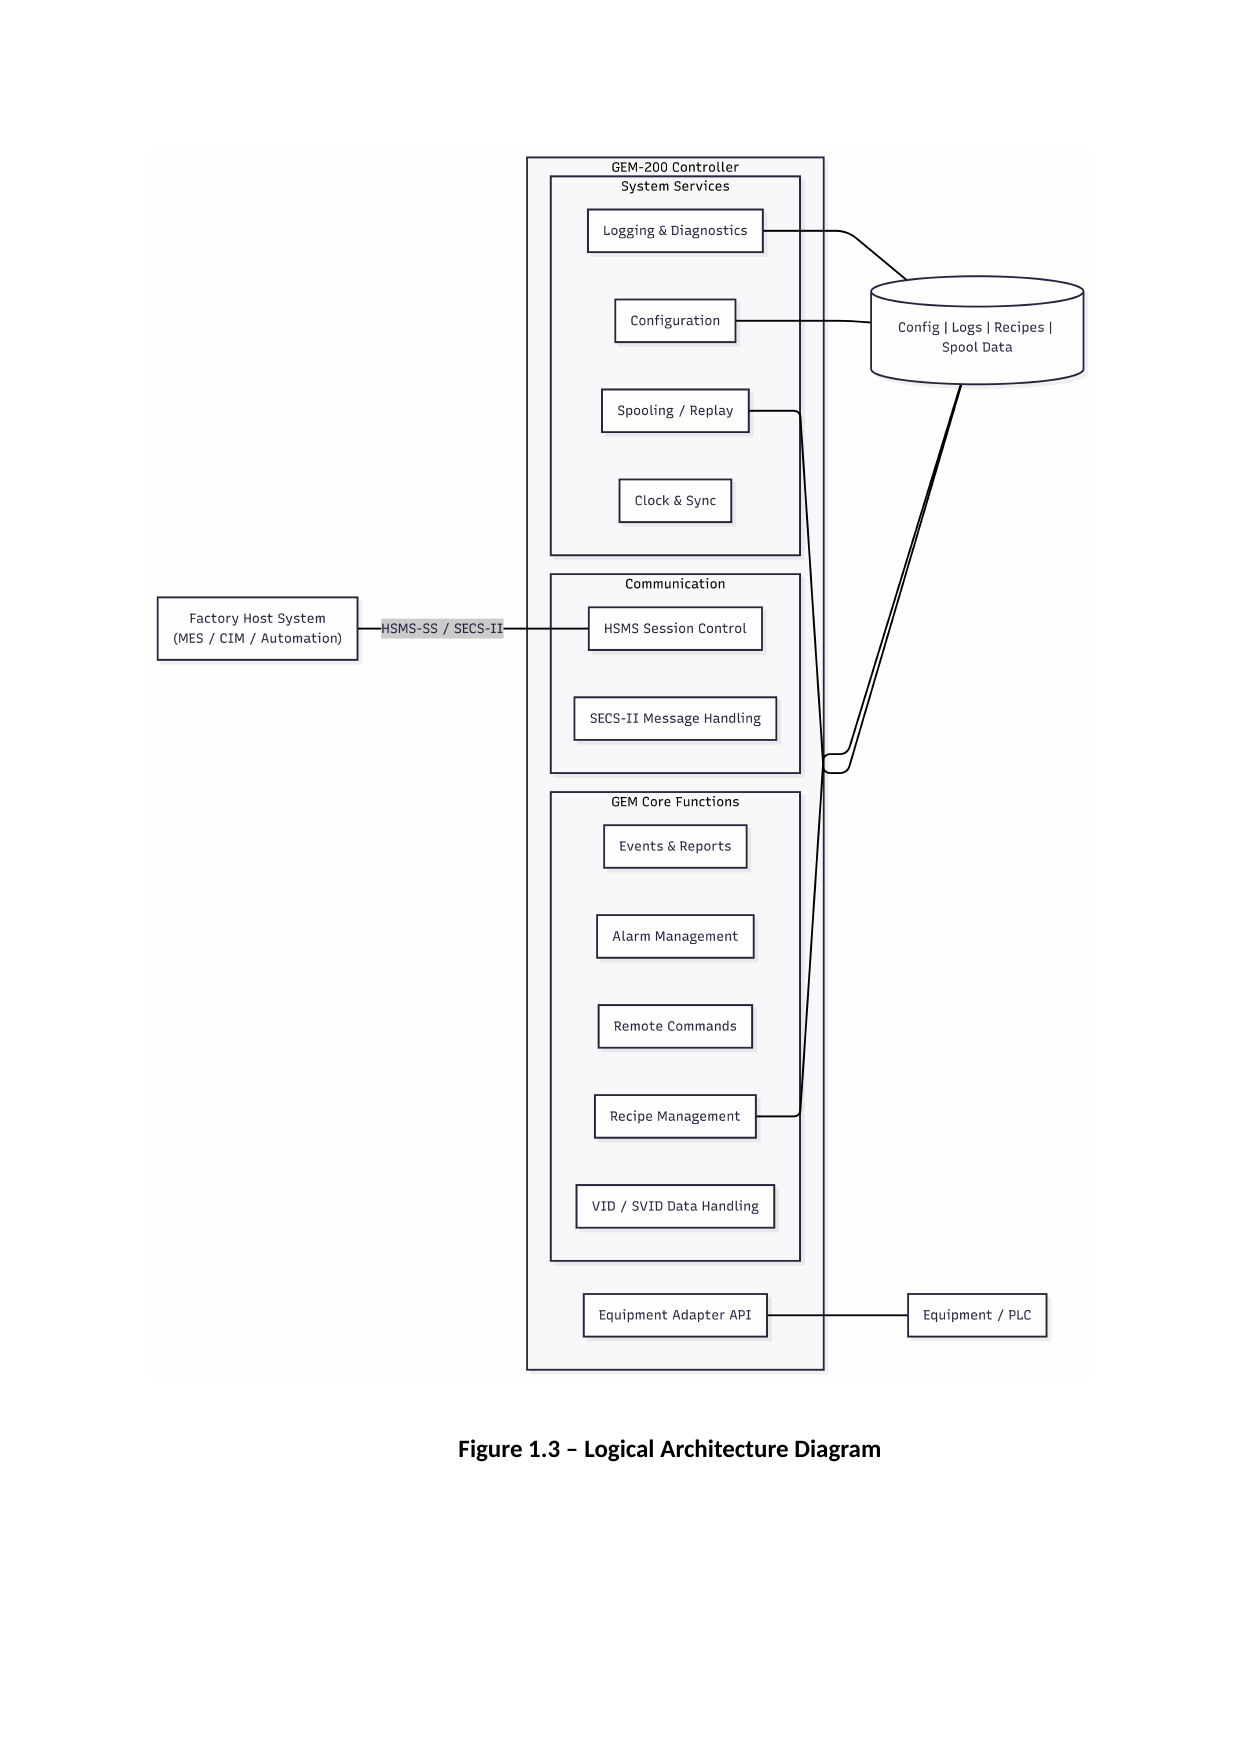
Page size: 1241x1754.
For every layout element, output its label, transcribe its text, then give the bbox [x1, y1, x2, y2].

picture [150, 150, 1091, 1378]
list Figure 1.3 – Logical Architecture Diagram [232, 1434, 1090, 1464]
